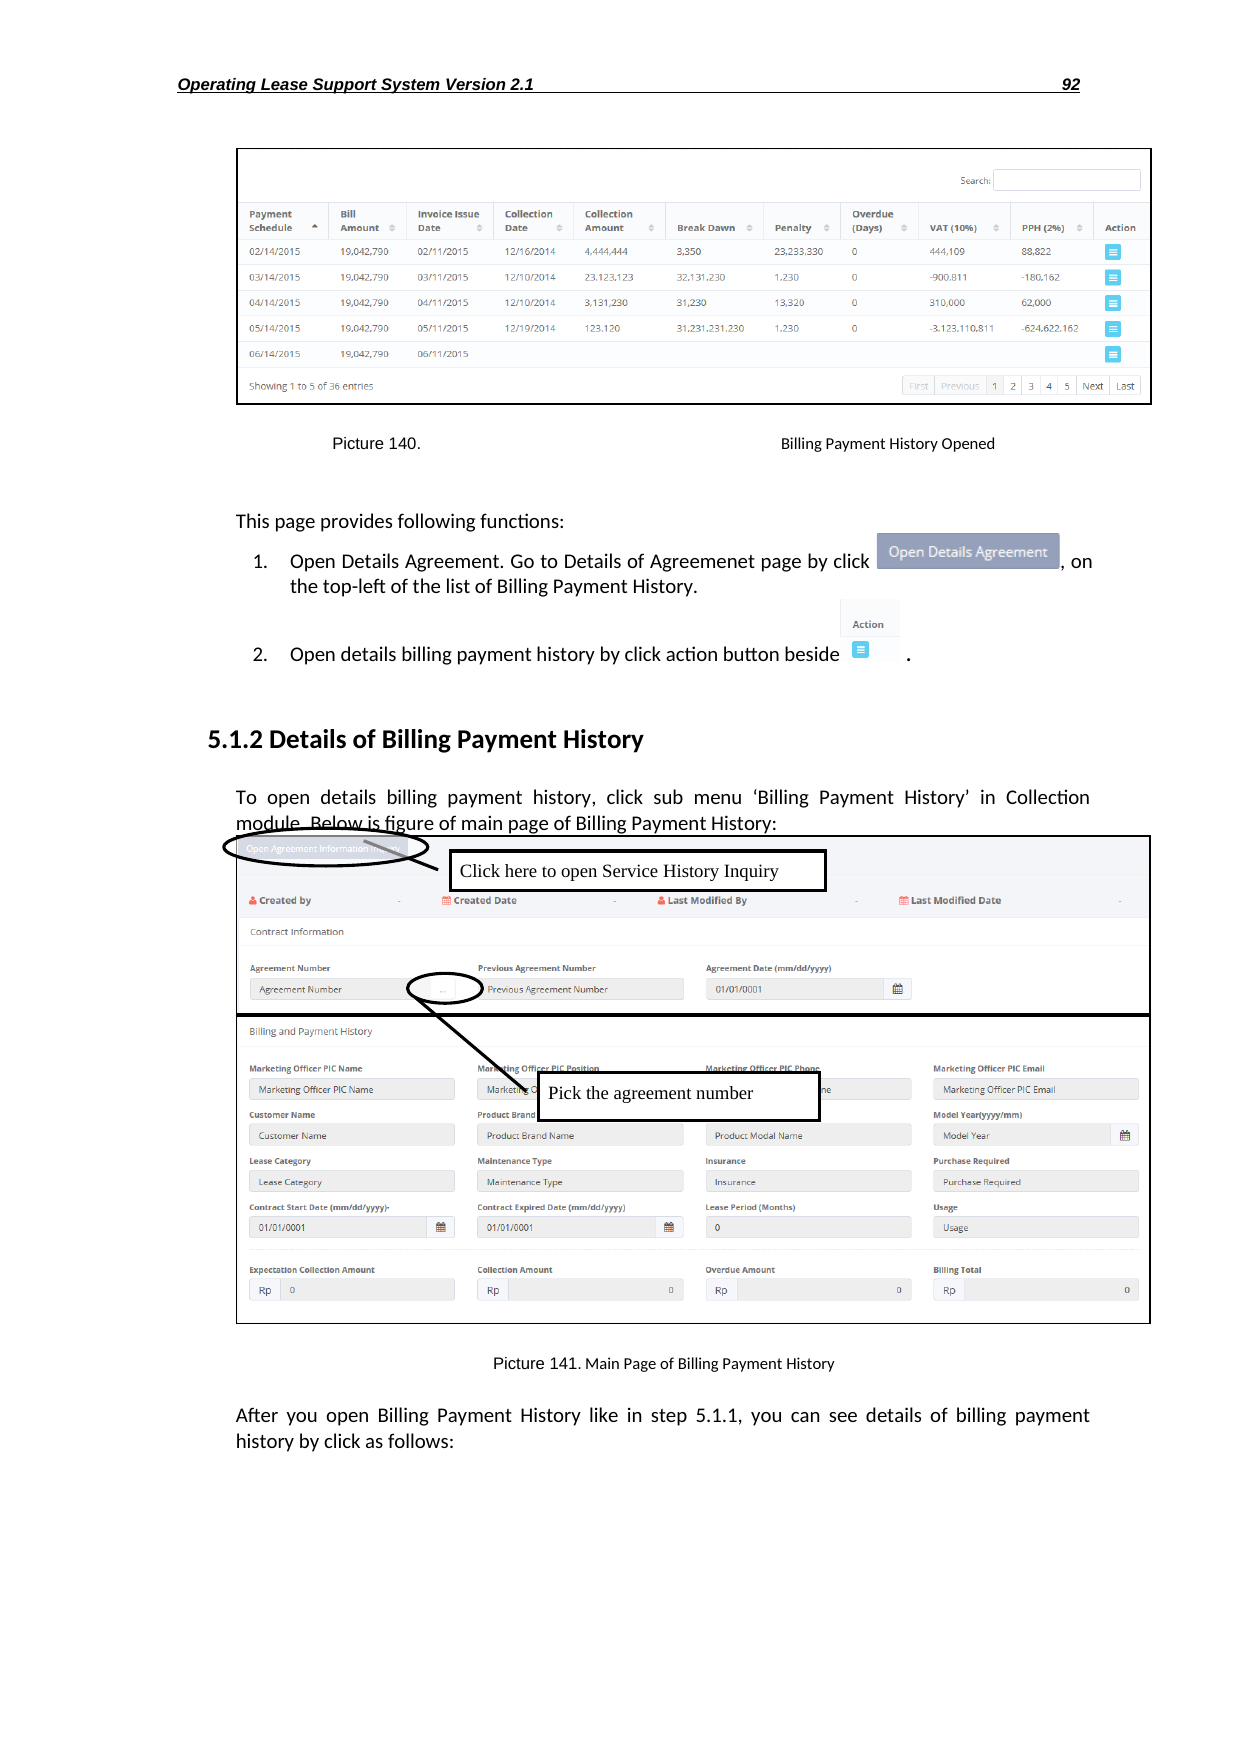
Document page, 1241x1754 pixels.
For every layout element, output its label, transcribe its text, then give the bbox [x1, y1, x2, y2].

picture [237, 1017, 1149, 1323]
list Open Details Agreement. Go to Details of Agreemenet page by click , on the top-left of the list of Billing Payment History. [252, 534, 1092, 599]
picture [237, 837, 1149, 1013]
text To open details billing payment history, click sub menu ‘Billing Payment History’ in Collection module. Below is figure of main page of Billing Payment History: [236, 784, 1092, 835]
list Billing Payment History Opened [235, 434, 1092, 454]
picture [840, 599, 900, 662]
text This page provides following functions: [236, 508, 1092, 534]
picture [876, 533, 1060, 569]
list Main Page of Billing Payment History [235, 1353, 1092, 1373]
list Open details billing payment history by click action button beside . [252, 599, 1092, 668]
picture [238, 149, 1150, 403]
subtitle 5.1.2 Details of Billing Payment History [207, 722, 1092, 755]
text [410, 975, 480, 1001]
text After you open Billing Payment History like in step 5.1.1, you can see details of billing payment history by click as follows: [236, 1403, 1092, 1453]
